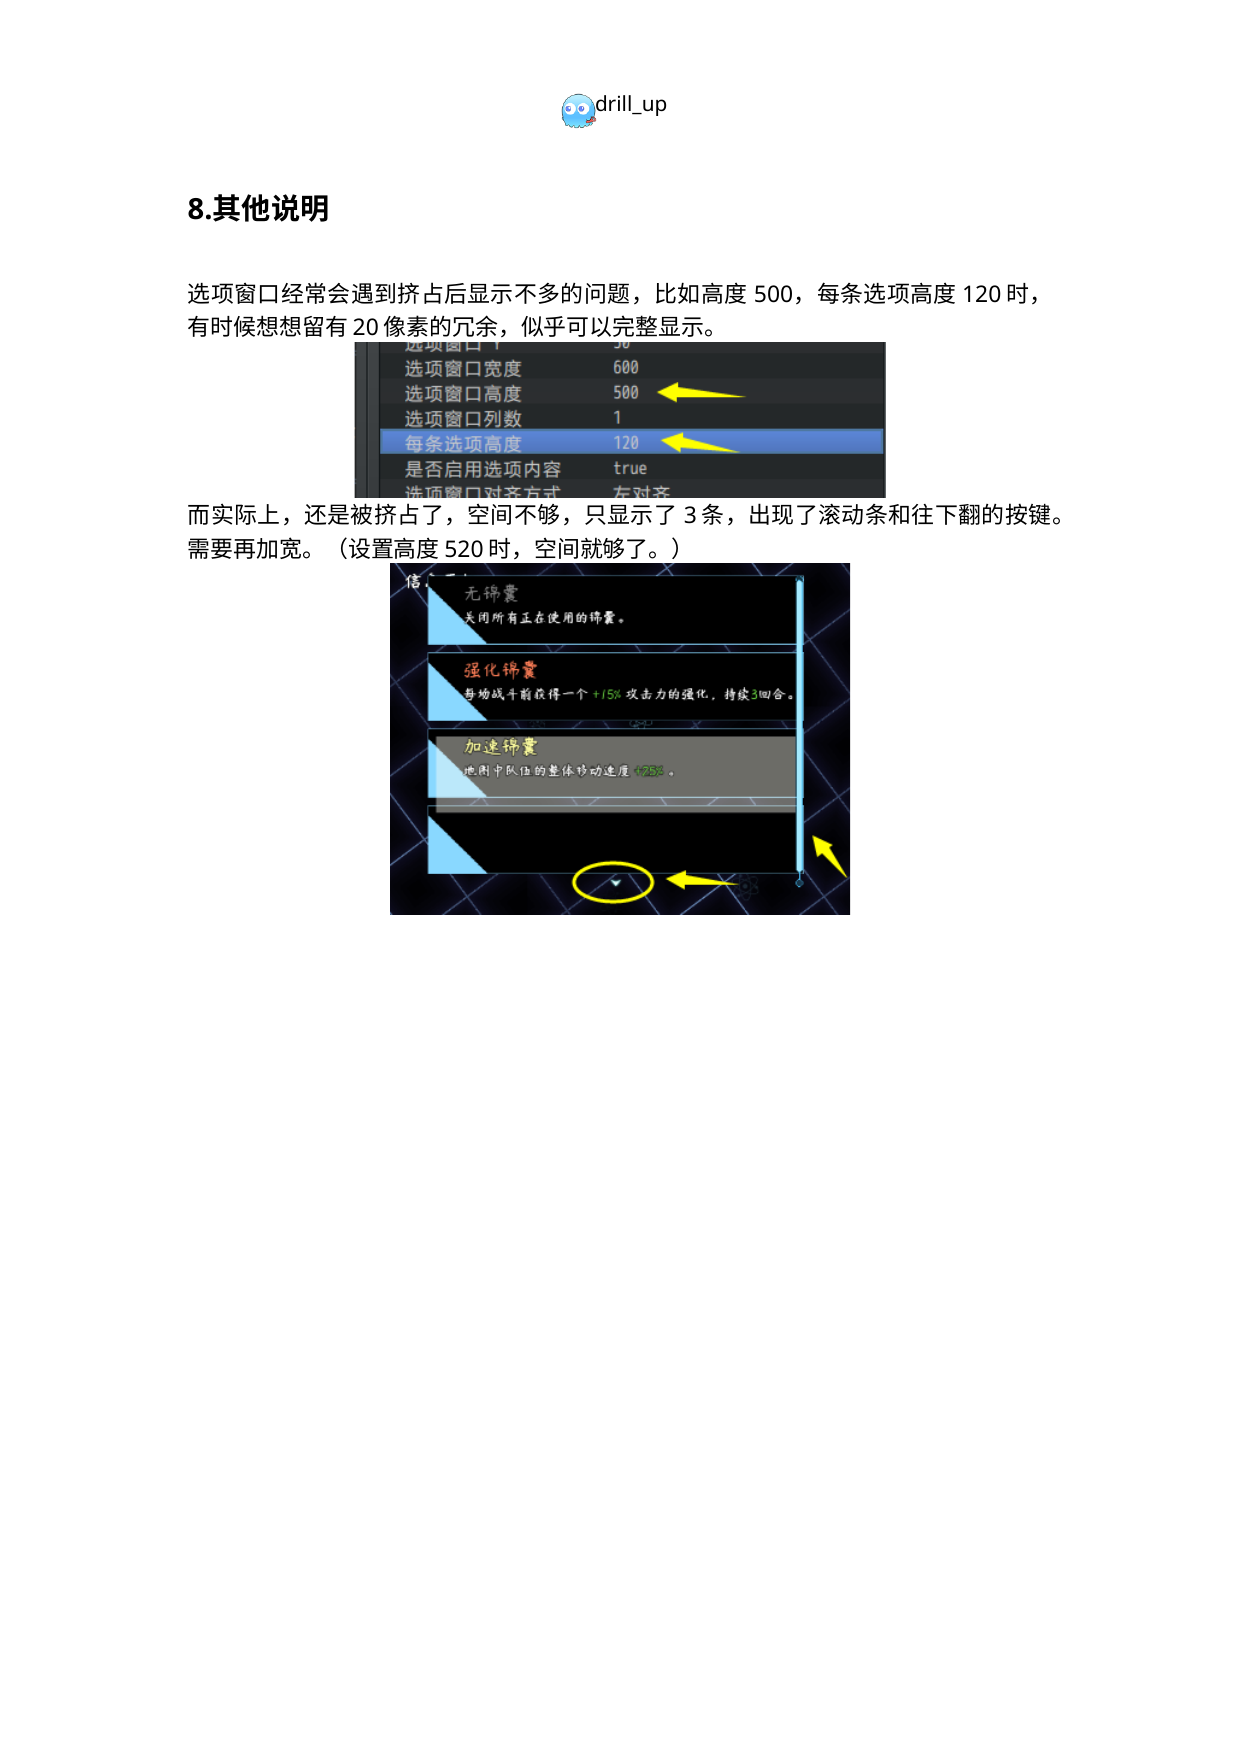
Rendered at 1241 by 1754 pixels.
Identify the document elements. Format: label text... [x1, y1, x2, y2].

picture [390, 563, 851, 915]
picture [556, 88, 597, 130]
picture [354, 342, 886, 498]
text 而实际上，还是被挤占了，空间不够，只显示了3条，出现了滚动条和往下翻的按键。需要再加宽。（设置高度520时，空间就够了。） [187, 497, 1053, 564]
subtitle 8.其他说明 [187, 174, 1053, 239]
text 选项窗口经常会遇到挤占后显示不多的问题，比如高度500，每条选项高度120时，有时候想想留有20像素的冗余，似乎可以完整显示。 [187, 276, 1053, 342]
